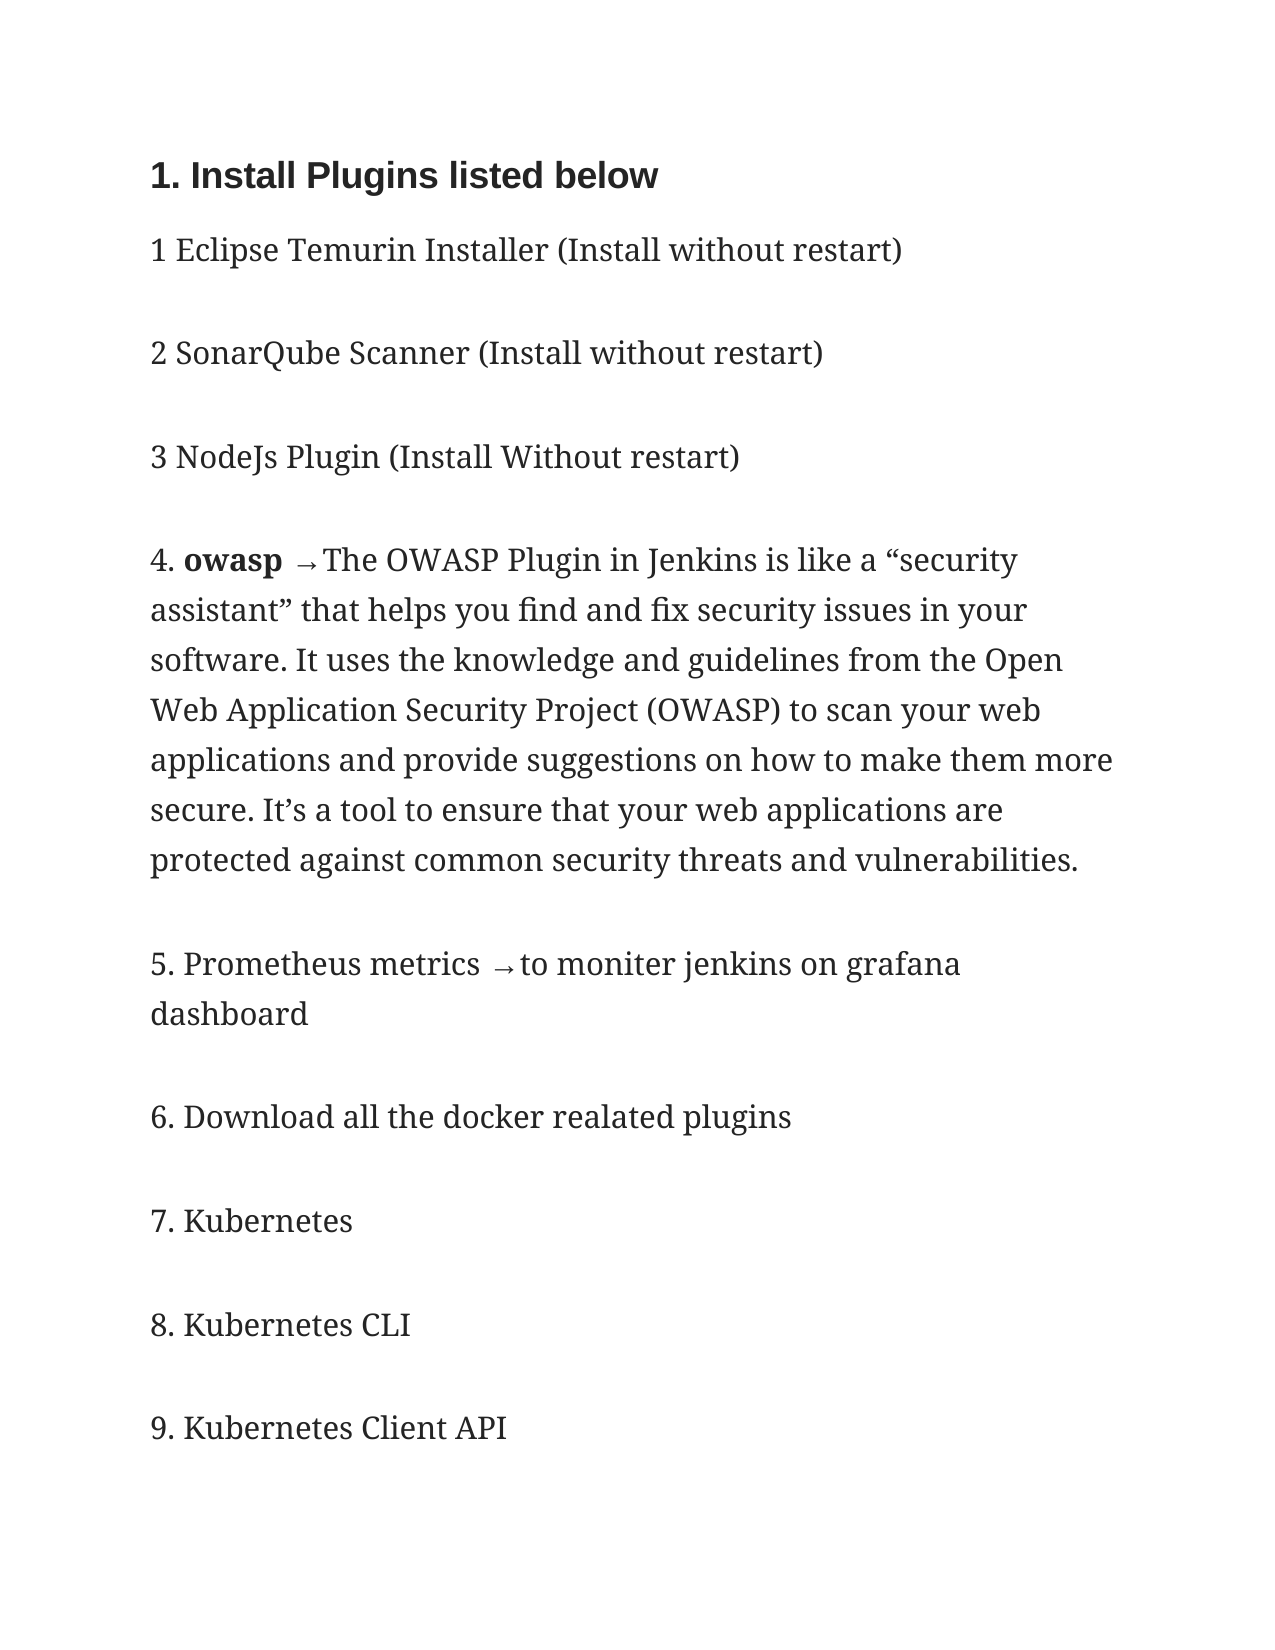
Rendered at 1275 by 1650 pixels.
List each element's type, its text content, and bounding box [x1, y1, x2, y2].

text 4. owasp →The OWASP Plugin in Jenkins is like a “security assistant” that helps you find and fix security issues in your software. It uses the knowledge and guidelines from the Open Web Application Security Project (OWASP) to scan your web applications and provide suggestions on how to make them more secure. It’s a tool to ensure that your web applications are protected against common security threats and vulnerabilities. [150, 531, 1125, 881]
text 3 NodeJs Plugin (Install Without restart) [150, 427, 1125, 477]
text 6. Download all the docker realated plugins [150, 1088, 1125, 1138]
text 5. Prometheus metrics →to moniter jenkins on grafana dashboard [150, 934, 1125, 1034]
text 9. Kubernetes Client API [150, 1399, 1125, 1449]
text 1 Eclipse Temurin Installer (Install without restart) [150, 220, 1125, 270]
subtitle 1. Install Plugins listed below [150, 150, 1125, 197]
text 7. Kubernetes [150, 1192, 1125, 1242]
text 2 SonarQube Scanner (Install without restart) [150, 324, 1125, 374]
text 8. Kubernetes CLI [150, 1295, 1125, 1345]
